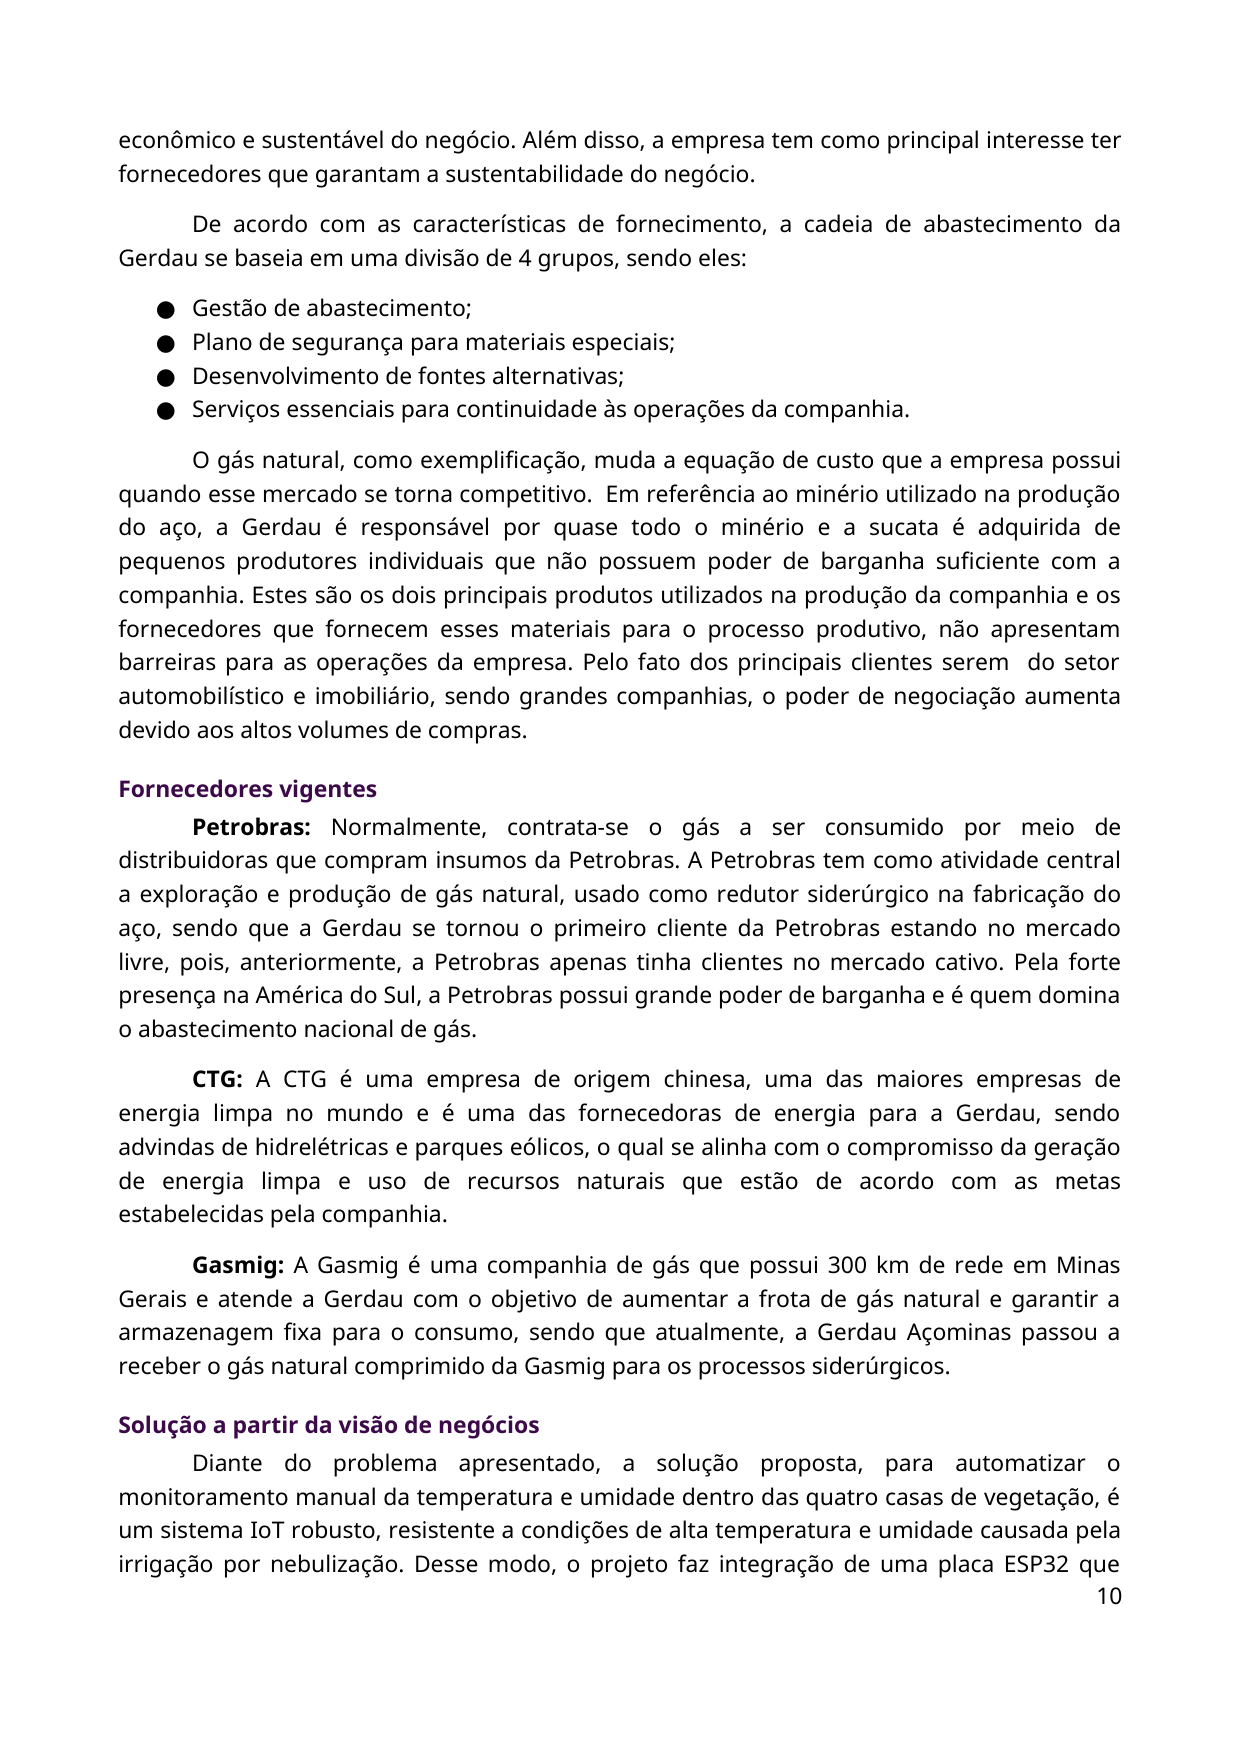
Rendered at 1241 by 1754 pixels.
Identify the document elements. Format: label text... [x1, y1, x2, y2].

text CTG: A CTG é uma empresa de origem chinesa, uma das maiores empresas de energia limpa no mundo e é uma das fornecedoras de energia para a Gerdau, sendo advindas de hidrelétricas e parques eólicos, o qual se alinha com o compromisso da geração de energia limpa e uso de recursos naturais que estão de acordo com as metas estabelecidas pela companhia. [118, 1063, 1122, 1230]
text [118, 1447, 1122, 1579]
list Desenvolvimento de fontes alternativas; [156, 360, 1122, 391]
text De acordo com as características de fornecimento, a cadeia de abastecimento da Gerdau se baseia em uma divisão de 4 grupos, sendo eles: [118, 208, 1122, 273]
list Plano de segurança para materiais especiais; [156, 326, 1122, 357]
list Gestão de abastecimento; [156, 292, 1122, 323]
text O gás natural, como exemplificação, muda a equação de custo que a empresa possui quando esse mercado se torna competitivo. Em referência ao minério utilizado na produção do aço, a Gerdau é responsável por quase todo o minério e a sucata é adquirida de pequenos produtores individuais que não possuem poder de barganha suficiente com a companhia. Estes são os dois principais produtos utilizados na produção da companhia e os fornecedores que fornecem esses materiais para o processo produtivo, não apresentam barreiras para as operações da empresa. Pelo fato dos principais clientes serem do setor automobilístico e imobiliário, sendo grandes companhias, o poder de negociação aumenta devido aos altos volumes de compras. [118, 444, 1122, 745]
subtitle Fornecedores vigentes [118, 773, 1122, 804]
text Gasmig: A Gasmig é uma companhia de gás que possui 300 km de rede em Minas Gerais e atende a Gerdau com o objetivo de aumentar a frota de gás natural e garantir a armazenagem fixa para o consumo, sendo que atualmente, a Gerdau Açominas passou a receber o gás natural comprimido da Gasmig para os processos siderúrgicos. [118, 1249, 1122, 1381]
list Serviços essenciais para continuidade às operações da companhia. [156, 393, 1122, 425]
text Petrobras: Normalmente, contrata-se o gás a ser consumido por meio de distribuidoras que compram insumos da Petrobras. A Petrobras tem como atividade central a exploração e produção de gás natural, usado como redutor siderúrgico na fabricação do aço, sendo que a Gerdau se tornou o primeiro cliente da Petrobras estando no mercado livre, pois, anteriormente, a Petrobras apenas tinha clientes no mercado cativo. Pela forte presença na América do Sul, a Petrobras possui grande poder de barganha e é quem domina o abastecimento nacional de gás. [118, 811, 1122, 1044]
subtitle Solução a partir da visão de negócios [118, 1409, 1122, 1440]
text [118, 155, 1122, 189]
